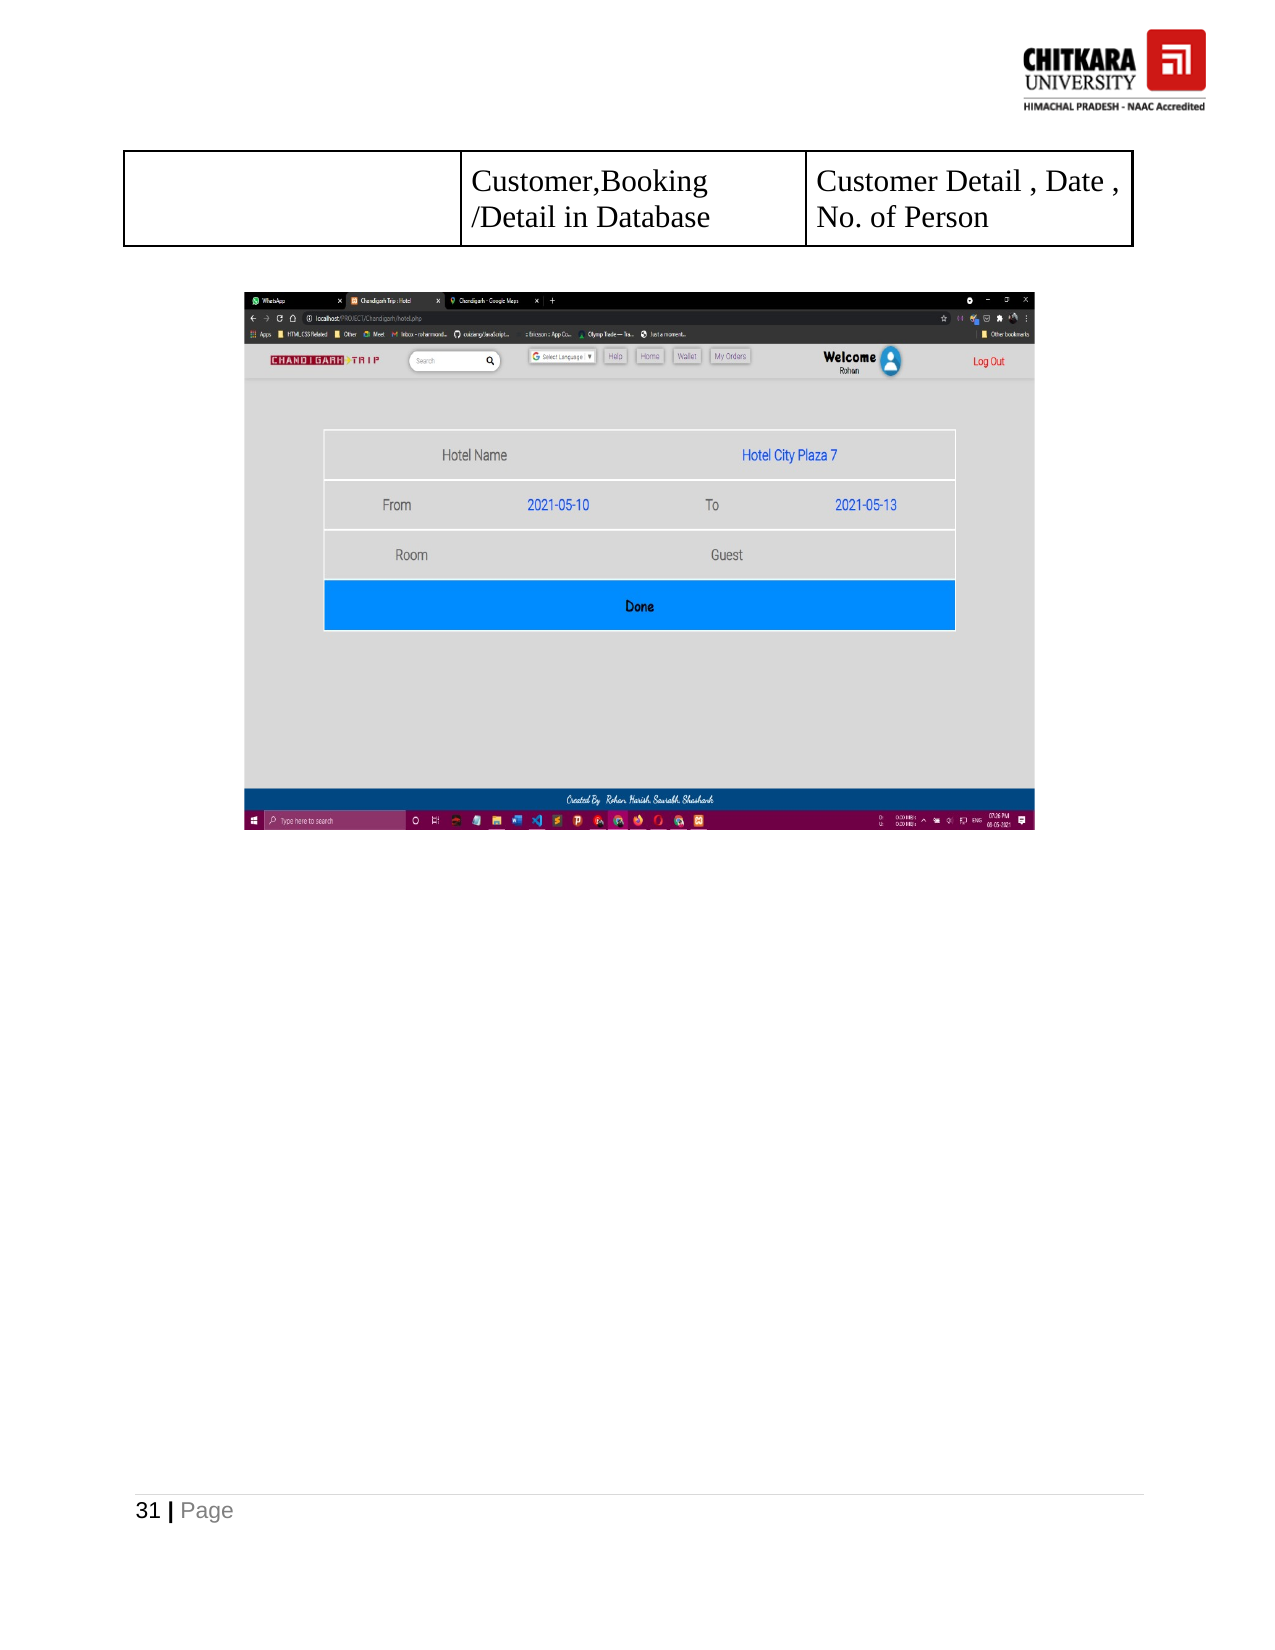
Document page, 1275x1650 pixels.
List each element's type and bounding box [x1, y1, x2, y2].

picture [1023, 29, 1206, 113]
picture [244, 292, 1035, 830]
table_cell [807, 152, 1131, 245]
table_cell [462, 152, 805, 245]
table_cell [125, 152, 460, 245]
